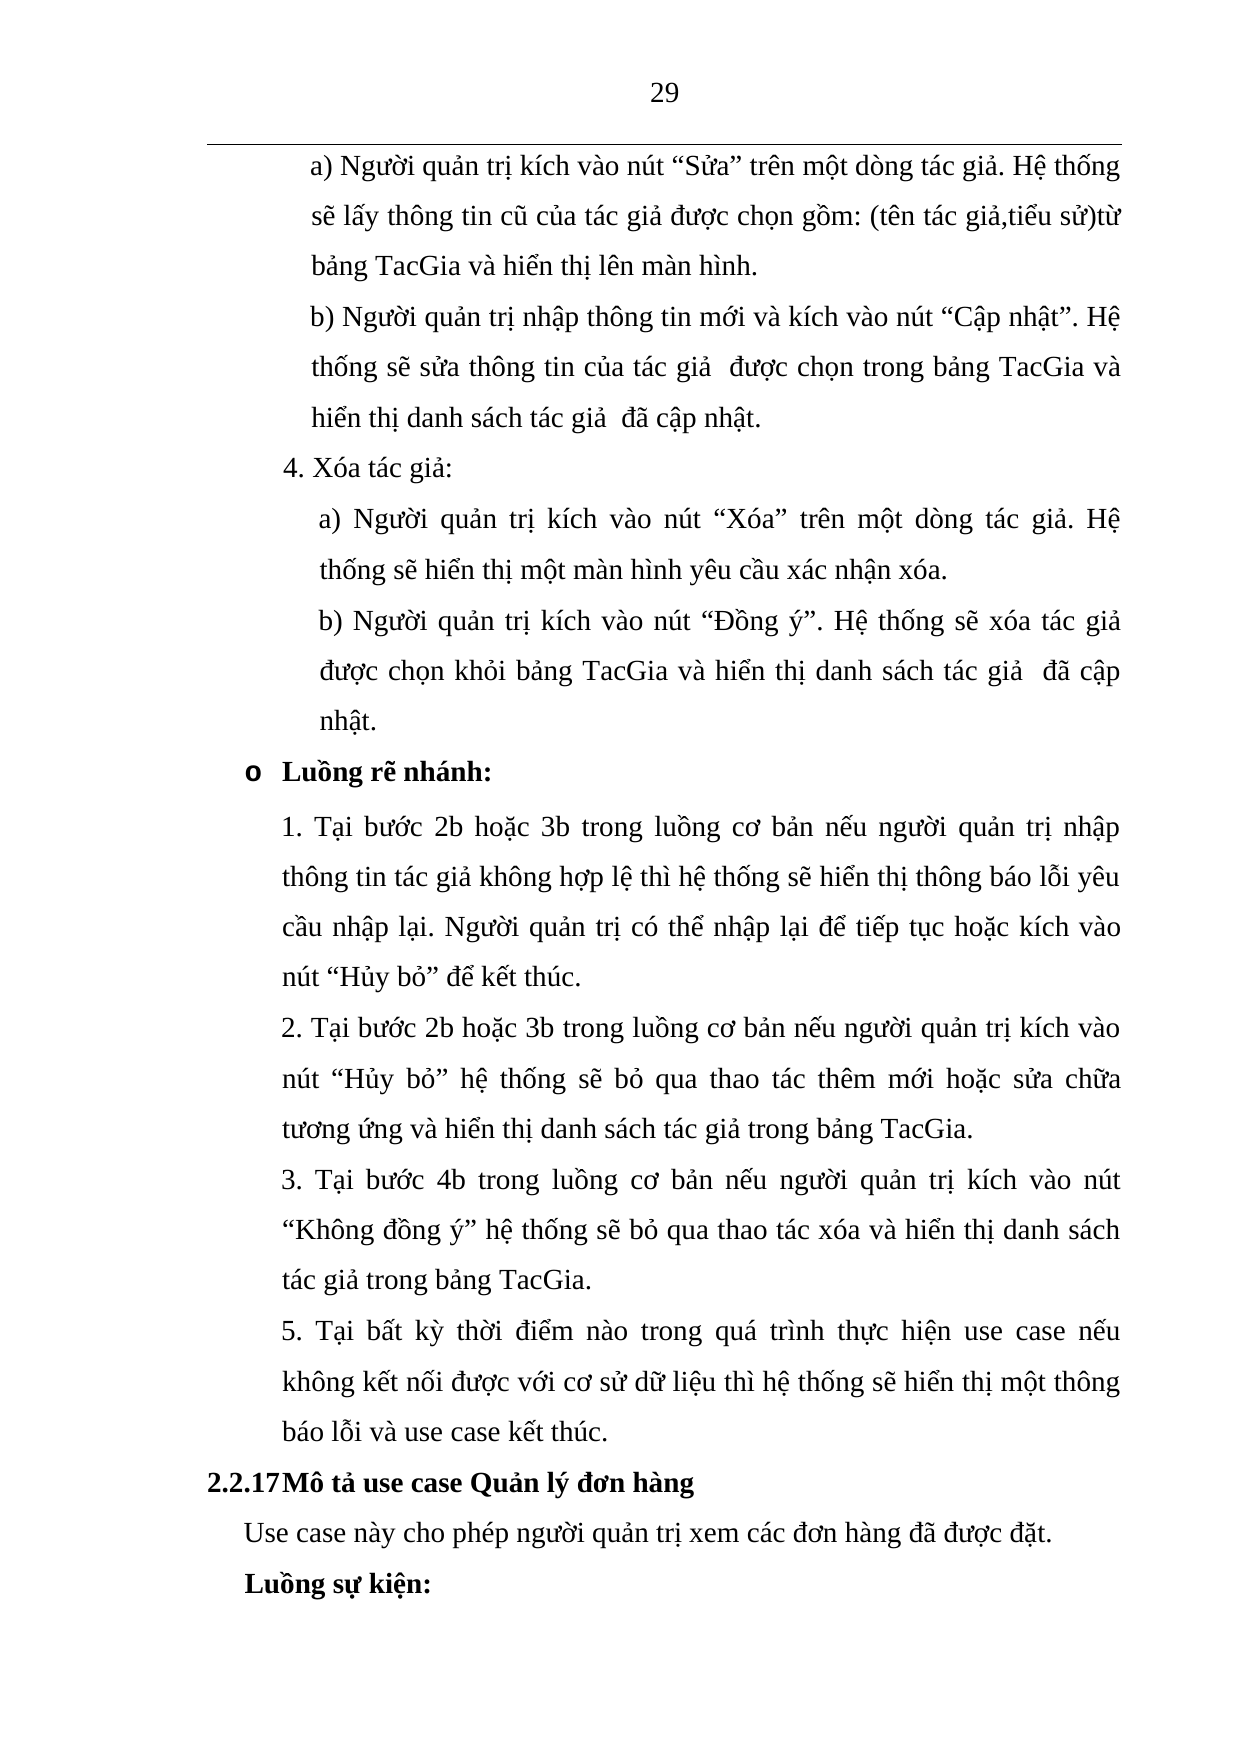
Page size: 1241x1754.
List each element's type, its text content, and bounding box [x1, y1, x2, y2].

text Use case này cho phép người quản trị xem các đơn hàng đã được đặt. [243, 1515, 1122, 1549]
text b) Người quản trị nhập thông tin mới và kích vào nút “Cập nhật”. Hệ thống sẽ sửa thông tin của tác giả được chọn trong bảng TacGia và hiển thị danh sách tác giả đã cập nhật. [310, 299, 1122, 433]
subtitle Mô tả use case Quản lý đơn hàng [207, 1465, 1122, 1498]
text Luồng sự kiện: [244, 1566, 1122, 1599]
text a) Người quản trị kích vào nút “Xóa” trên một dòng tác giả. Hệ thống sẽ hiển thị một màn hình yêu cầu xác nhận xóa. [318, 501, 1122, 585]
text 1. Tại bước 2b hoặc 3b trong luồng cơ bản nếu người quản trị nhập thông tin tác giả không hợp lệ thì hệ thống sẽ hiển thị thông báo lỗi yêu cầu nhập lại. Người quản trị có thể nhập lại để tiếp tục hoặc kích vào nút “Hủy bỏ” để kết thúc. [281, 809, 1122, 993]
text 4. Xóa tác giả: [208, 451, 1122, 484]
list Luồng rẽ nhánh: [244, 754, 1122, 790]
text 2. Tại bước 2b hoặc 3b trong luồng cơ bản nếu người quản trị kích vào nút “Hủy bỏ” hệ thống sẽ bỏ qua thao tác thêm mới hoặc sửa chữa tương ứng và hiển thị danh sách tác giả trong bảng TacGia. [281, 1010, 1122, 1144]
text b) Người quản trị kích vào nút “Đồng ý”. Hệ thống sẽ xóa tác giả được chọn khỏi bảng TacGia và hiển thị danh sách tác giả đã cập nhật. [318, 603, 1122, 737]
text a) Người quản trị kích vào nút “Sửa” trên một dòng tác giả. Hệ thống sẽ lấy thông tin cũ của tác giả được chọn gồm: (tên tác giả,tiểu sử)từ bảng TacGia và hiển thị lên màn hình. [310, 148, 1122, 282]
text 3. Tại bước 4b trong luồng cơ bản nếu người quản trị kích vào nút “Không đồng ý” hệ thống sẽ bỏ qua thao tác xóa và hiển thị danh sách tác giả trong bảng TacGia. [281, 1162, 1122, 1296]
text 5. Tại bất kỳ thời điểm nào trong quá trình thực hiện use case nếu không kết nối được với cơ sử dữ liệu thì hệ thống sẽ hiển thị một thông báo lỗi và use case kết thúc. [281, 1313, 1122, 1447]
